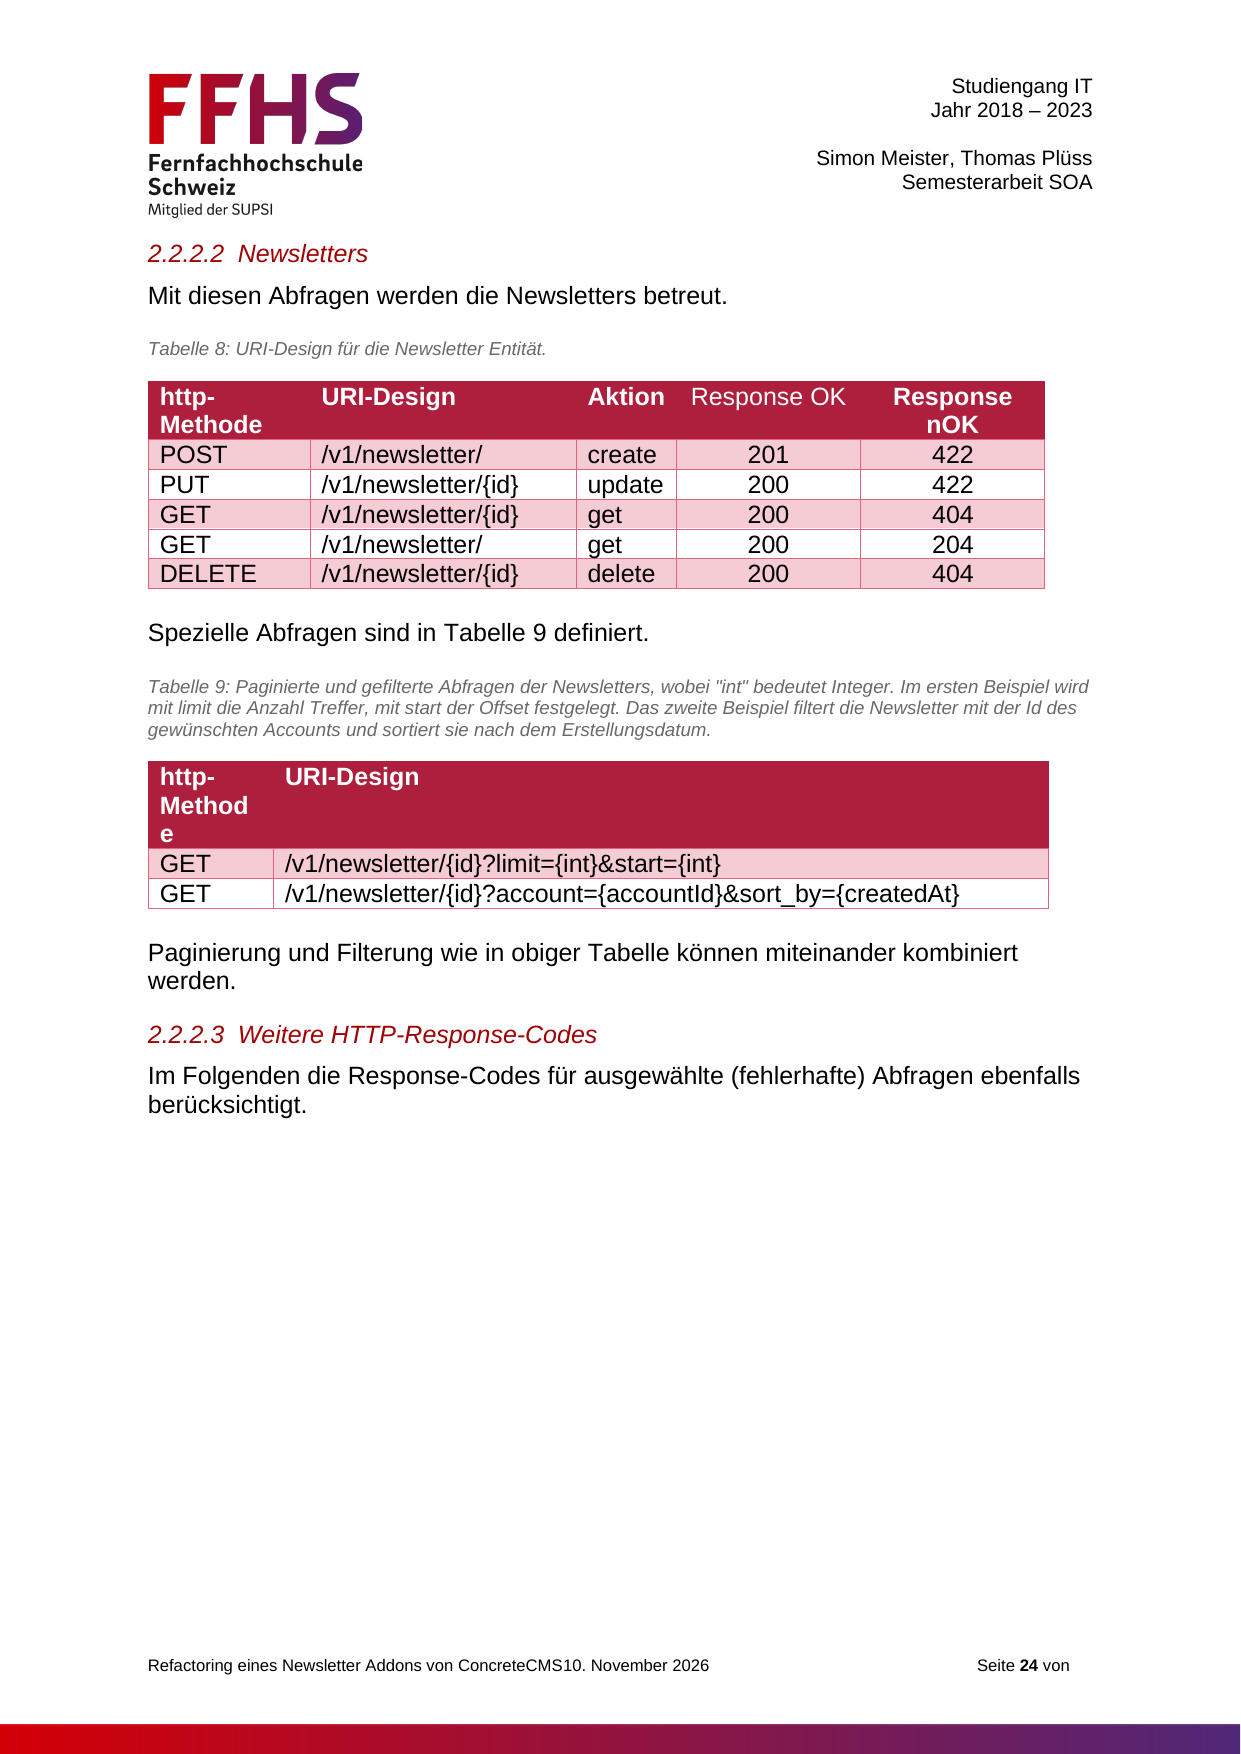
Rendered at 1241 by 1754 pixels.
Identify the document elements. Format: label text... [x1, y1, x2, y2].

table_cell GET [149, 500, 310, 528]
table_header http-Methode [149, 382, 310, 439]
table_cell update [577, 470, 676, 499]
table_cell /v1/newsletter/{id} [311, 559, 576, 588]
table_cell create [577, 440, 676, 469]
table_cell /v1/newsletter/{id}?limit={int}&start={int} [274, 849, 1048, 878]
table_cell /v1/newsletter/ [311, 440, 576, 469]
table_header Response nOK [861, 382, 1044, 439]
table_header Aktion [577, 382, 676, 439]
table_cell 200 [677, 500, 860, 528]
picture [148, 73, 363, 218]
table_cell 422 [861, 440, 1044, 469]
table_cell get [577, 530, 676, 558]
table_cell /v1/newsletter/{id}?account={accountId}&sort_by={createdAt} [274, 879, 1048, 908]
table_cell 422 [861, 470, 1044, 499]
table_header URI-Design [311, 382, 576, 439]
table_cell 200 [677, 559, 860, 588]
table_cell delete [577, 559, 676, 588]
table_cell GET [149, 879, 273, 908]
subtitle Weitere HTTP-Response-Codes [148, 1020, 1092, 1049]
table_cell 204 [861, 530, 1044, 558]
subtitle Newsletters [148, 239, 1092, 268]
table_cell DELETE [149, 559, 310, 588]
table_header http-Methode [149, 762, 273, 848]
table_cell get [577, 500, 676, 528]
table_cell GET [149, 530, 310, 558]
table_cell /v1/newsletter/{id} [311, 500, 576, 528]
table_cell GET [149, 849, 273, 878]
picture [0, 1724, 1241, 1754]
table_cell 200 [677, 530, 860, 558]
text Im Folgenden die Response-Codes für ausgewählte (fehlerhafte) Abfragen ebenfalls berücksichtigt. [148, 1061, 1092, 1119]
table_cell /v1/newsletter/ [311, 530, 576, 558]
table_header Response OK [677, 382, 860, 439]
table_cell 404 [861, 559, 1044, 588]
table_cell /v1/newsletter/{id} [311, 470, 576, 499]
text Spezielle Abfragen sind in Tabelle 9 definiert. [148, 618, 1092, 647]
table_cell PUT [149, 470, 310, 499]
text Paginierung und Filterung wie in obiger Tabelle können miteinander kombiniert werden. [148, 938, 1092, 995]
table_cell 201 [677, 440, 860, 469]
table_cell POST [149, 440, 310, 469]
text Mit diesen Abfragen werden die Newsletters betreut. [148, 281, 1092, 309]
table_header URI-Design [274, 762, 1048, 848]
table_cell 200 [677, 470, 860, 499]
table_cell 404 [861, 500, 1044, 528]
